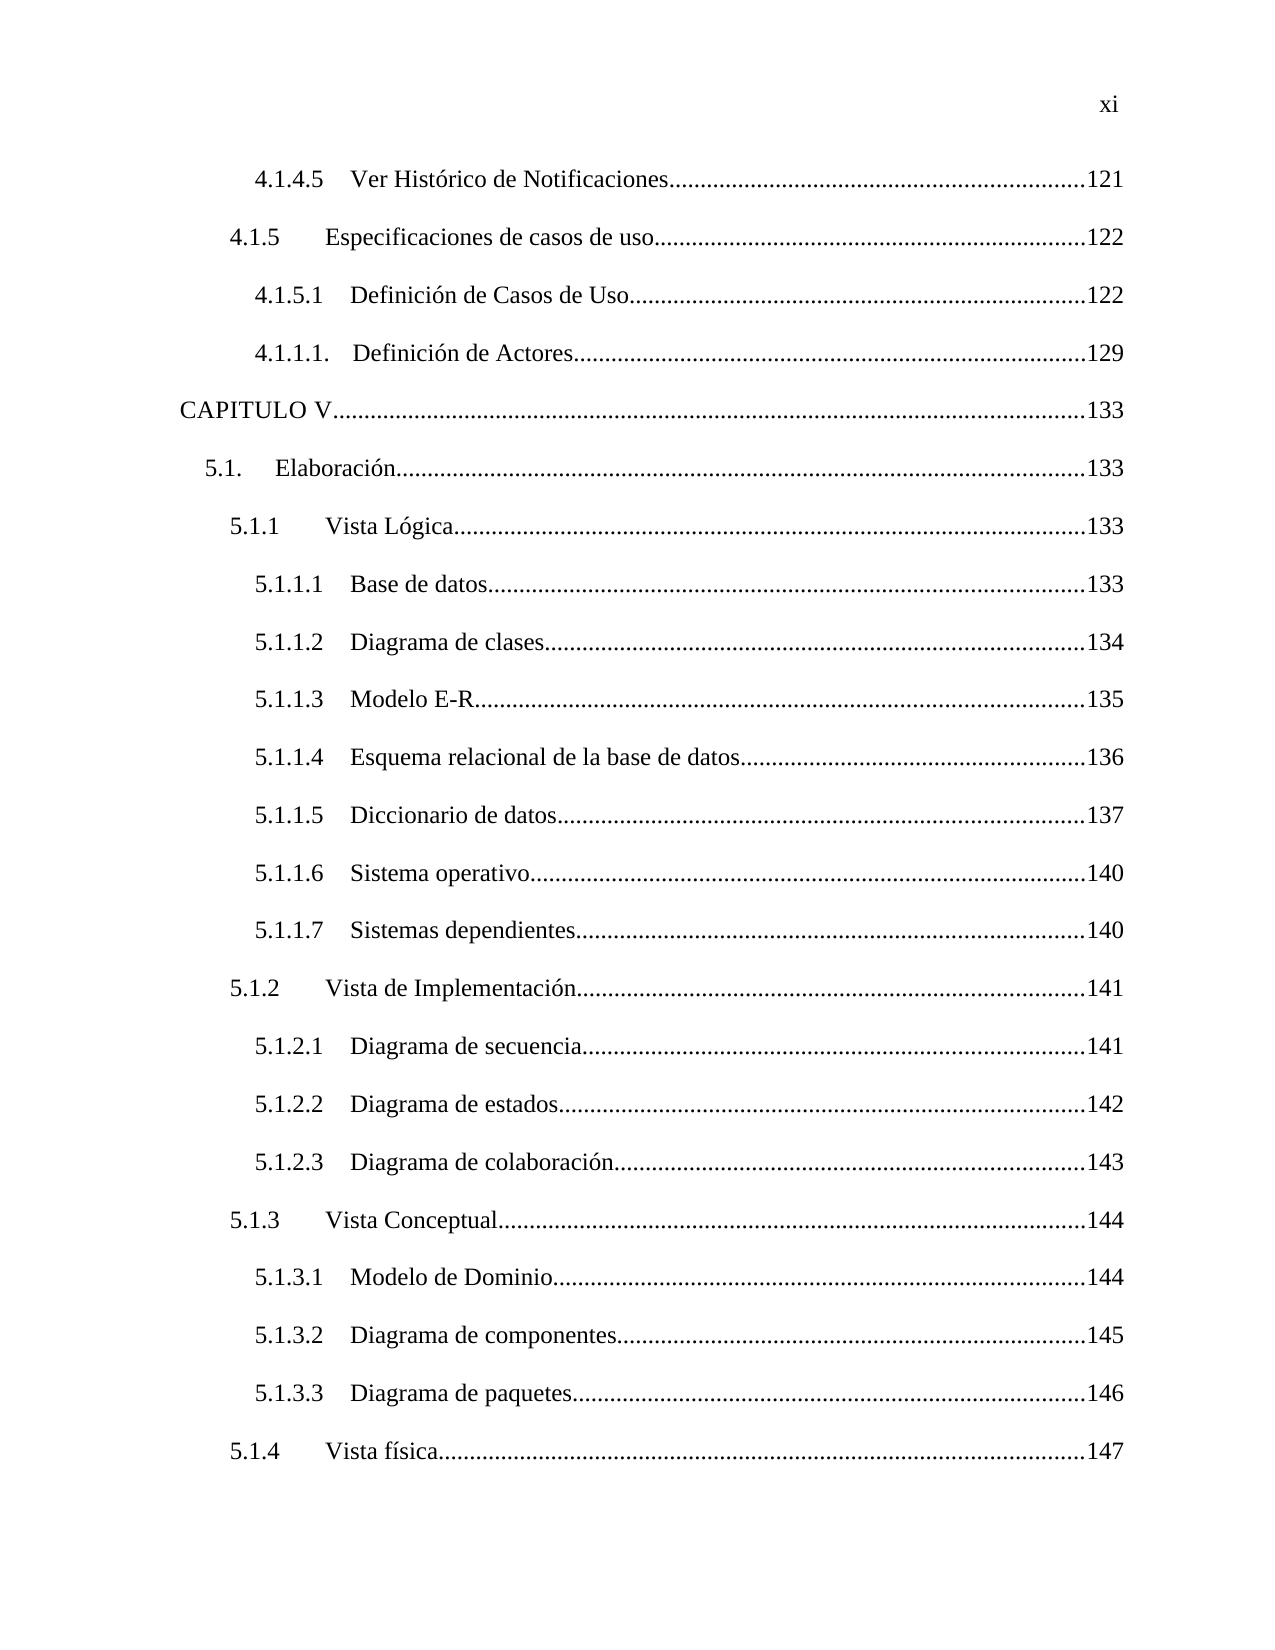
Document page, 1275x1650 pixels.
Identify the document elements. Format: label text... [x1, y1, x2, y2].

text 5.1.2.3 Diagrama de colaboración 143 [225, 1147, 1125, 1176]
text 4.1.5.1 Definición de Casos de Uso 122 [225, 280, 1125, 309]
text 5.1.1.3 Modelo E-R 135 [225, 684, 1125, 713]
text 5.1.1.5 Diccionario de datos. 137 [225, 800, 1125, 829]
text 5.1.1.4 Esquema relacional de la base de datos. 136 [225, 742, 1125, 771]
text 5.1.2.2 Diagrama de estados 142 [225, 1089, 1125, 1118]
text 4.1.4.5 Ver Histórico de Notificaciones 121 [225, 164, 1125, 193]
text 5.1. Elaboración 133 [175, 453, 1125, 482]
text 4.1.1.1. Definición de Actores 129 [225, 338, 1125, 367]
text 5.1.4 Vista física 147 [200, 1436, 1125, 1465]
text 5.1.3.3 Diagrama de paquetes 146 [225, 1378, 1125, 1407]
text 5.1.1.1 Base de datos 133 [225, 569, 1125, 597]
text 5.1.1.7 Sistemas dependientes. 140 [225, 916, 1125, 944]
text CAPITULO V 133 [150, 396, 1125, 424]
text 5.1.1.6 Sistema operativo. 140 [225, 858, 1125, 887]
text 5.1.2 Vista de Implementación 141 [200, 973, 1125, 1002]
text 5.1.3.1 Modelo de Dominio 144 [225, 1262, 1125, 1291]
text 5.1.1.2 Diagrama de clases 134 [225, 627, 1125, 655]
text 5.1.1 Vista Lógica 133 [200, 511, 1125, 540]
text 4.1.5 Especificaciones de casos de uso. 122 [200, 222, 1125, 251]
text 5.1.3 Vista Conceptual 144 [200, 1205, 1125, 1233]
text 5.1.2.1 Diagrama de secuencia 141 [225, 1031, 1125, 1060]
text 5.1.3.2 Diagrama de componentes 145 [225, 1320, 1125, 1349]
